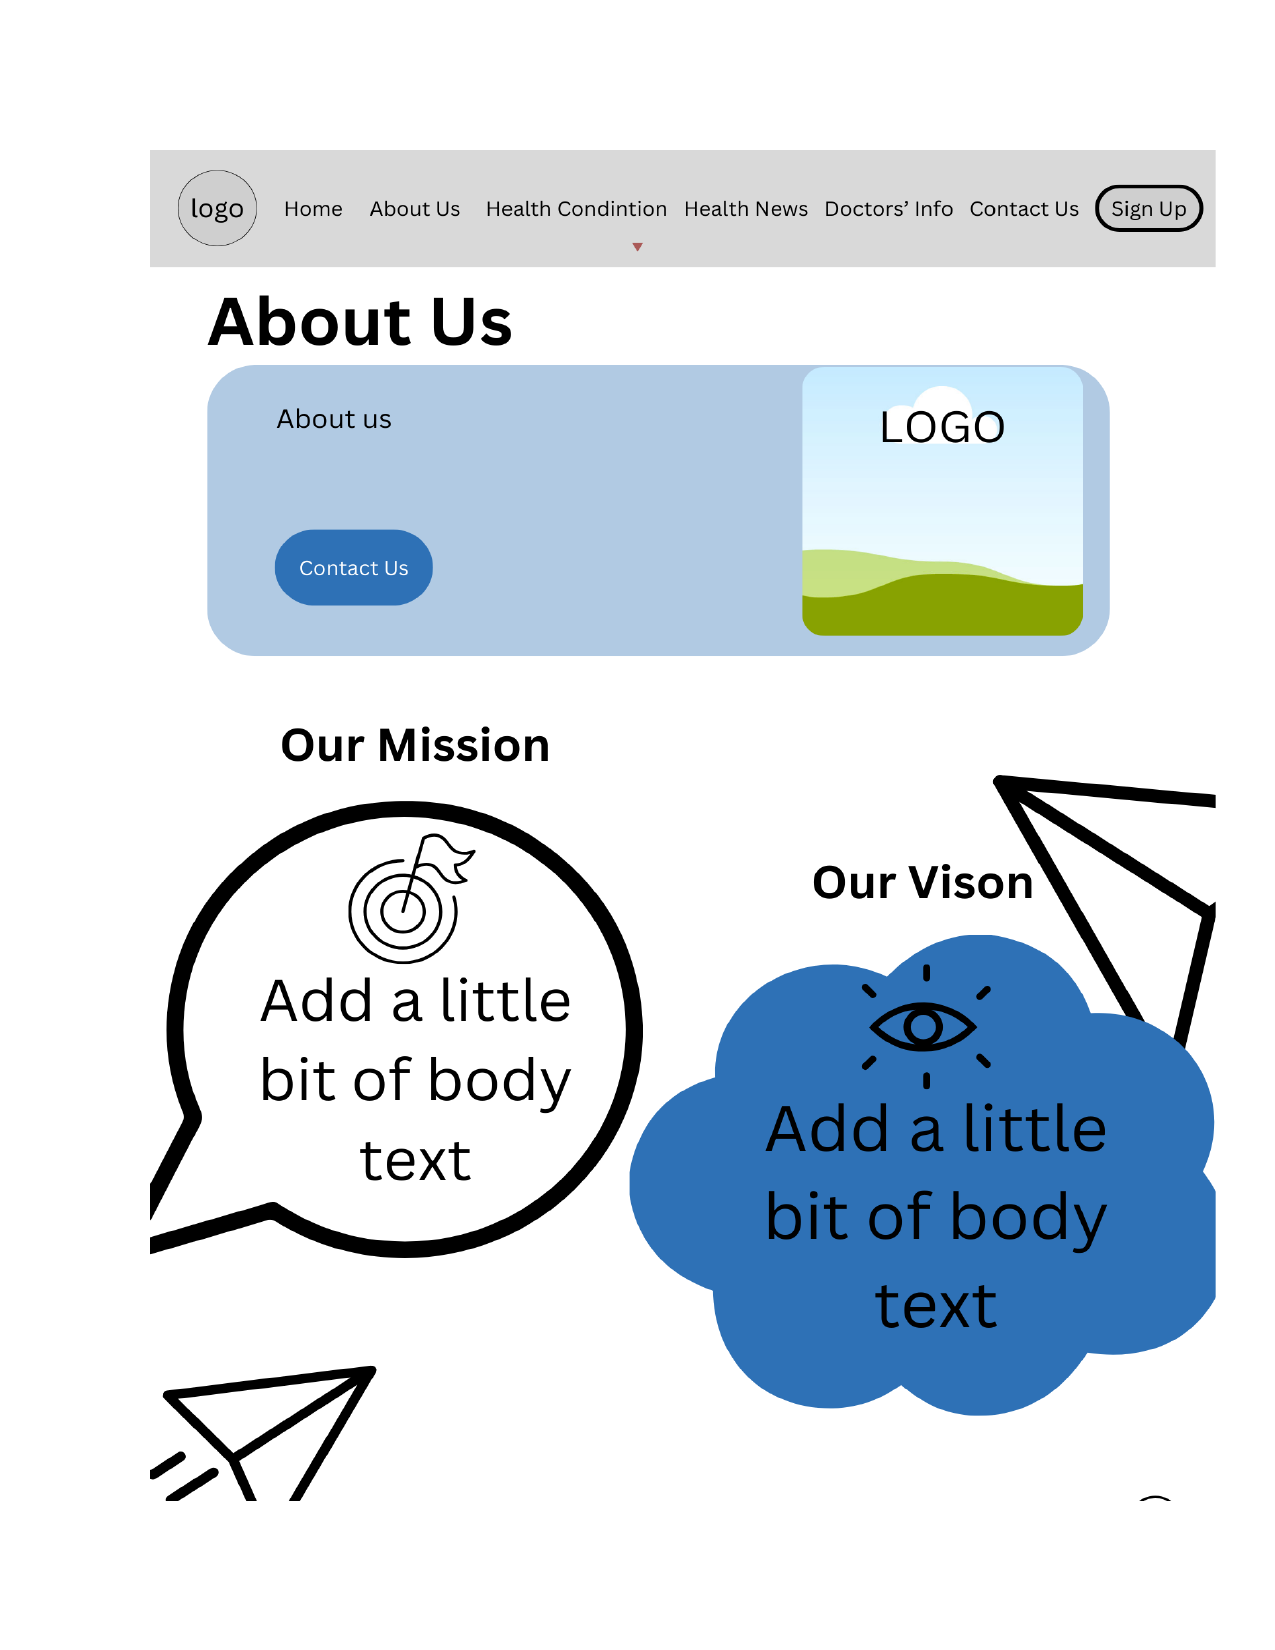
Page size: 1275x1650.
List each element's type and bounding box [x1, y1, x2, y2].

picture [150, 150, 1216, 1501]
